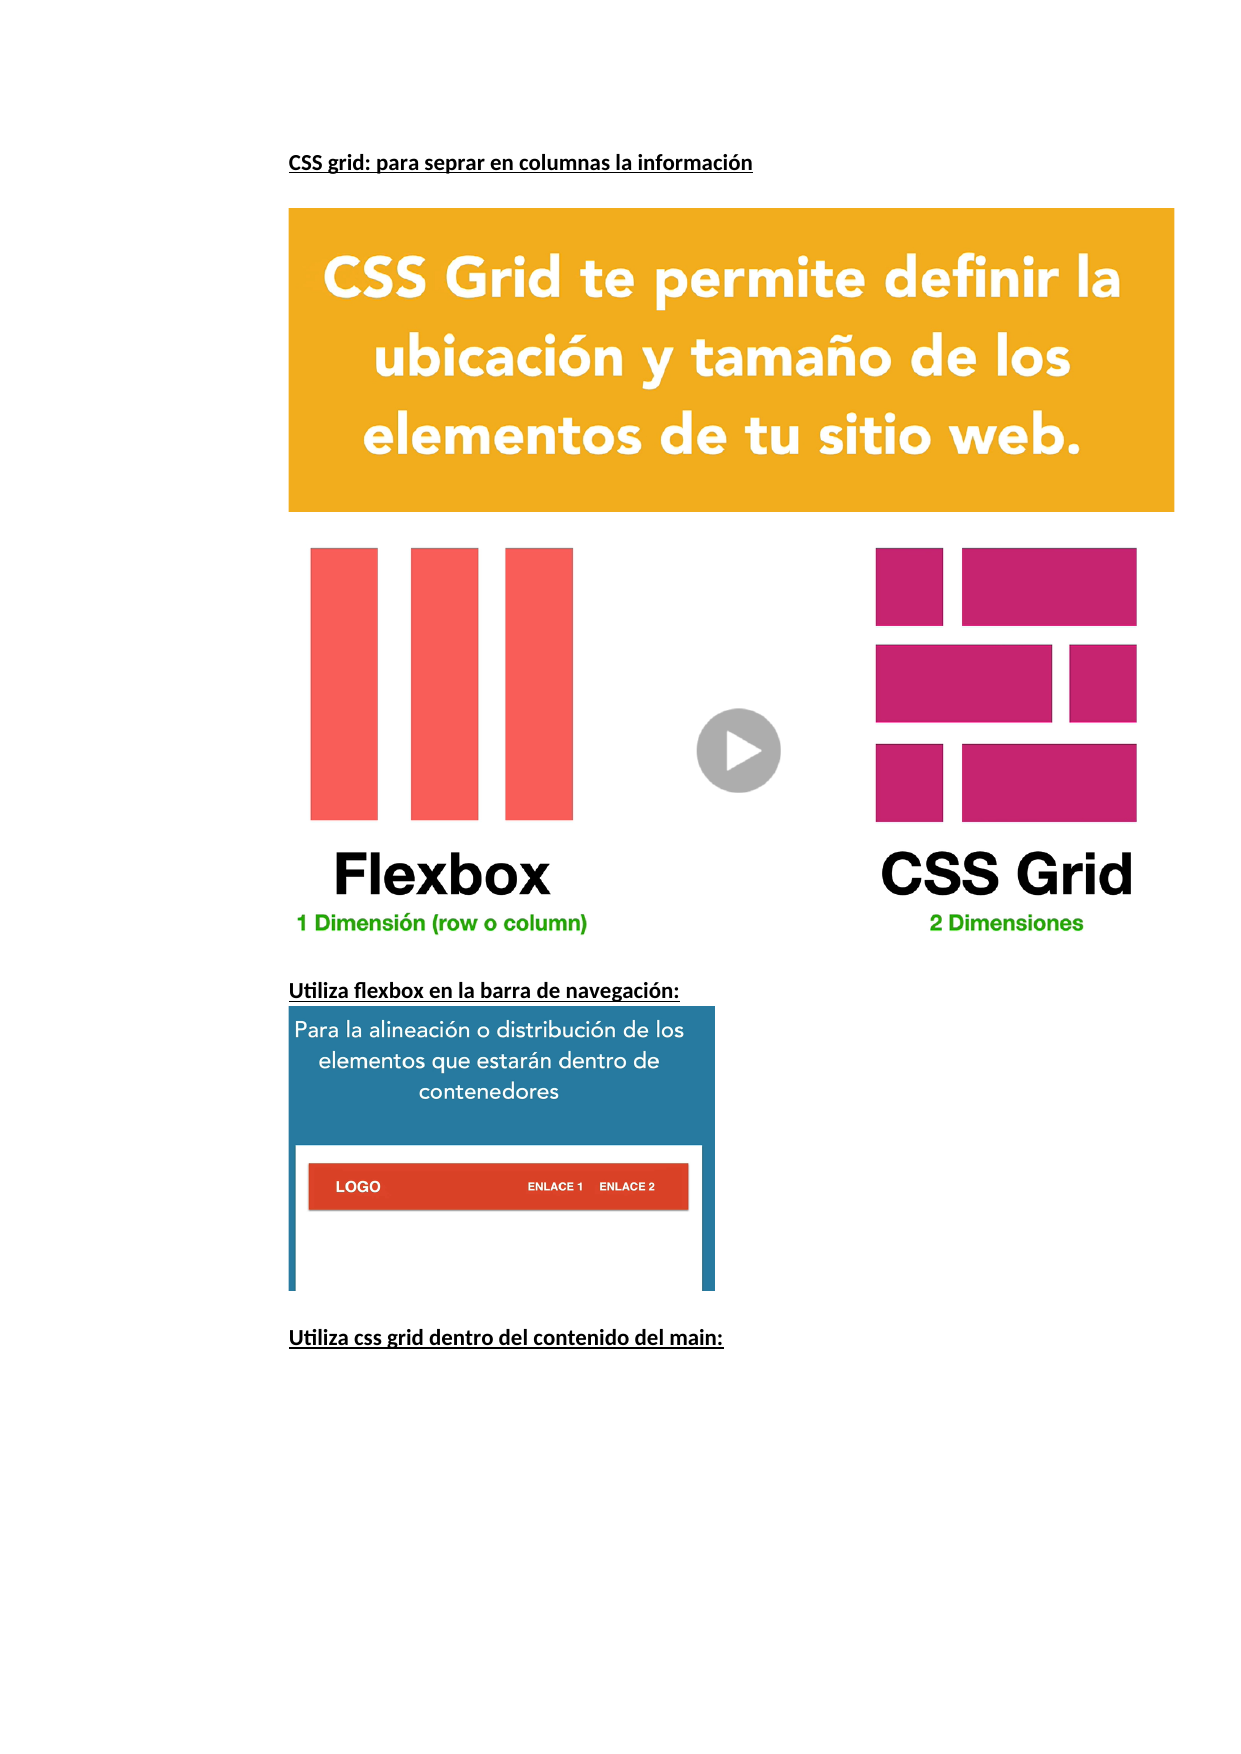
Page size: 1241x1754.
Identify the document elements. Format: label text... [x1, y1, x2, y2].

list Utiliza css grid dentro del contenido del main: [289, 1323, 1063, 1351]
picture [288, 208, 1175, 512]
picture [288, 1006, 715, 1291]
list Utiliza flexbox en la barra de navegación: [289, 976, 1063, 1004]
list CSS grid: para seprar en columnas la información [289, 148, 1063, 176]
picture [288, 514, 1175, 975]
